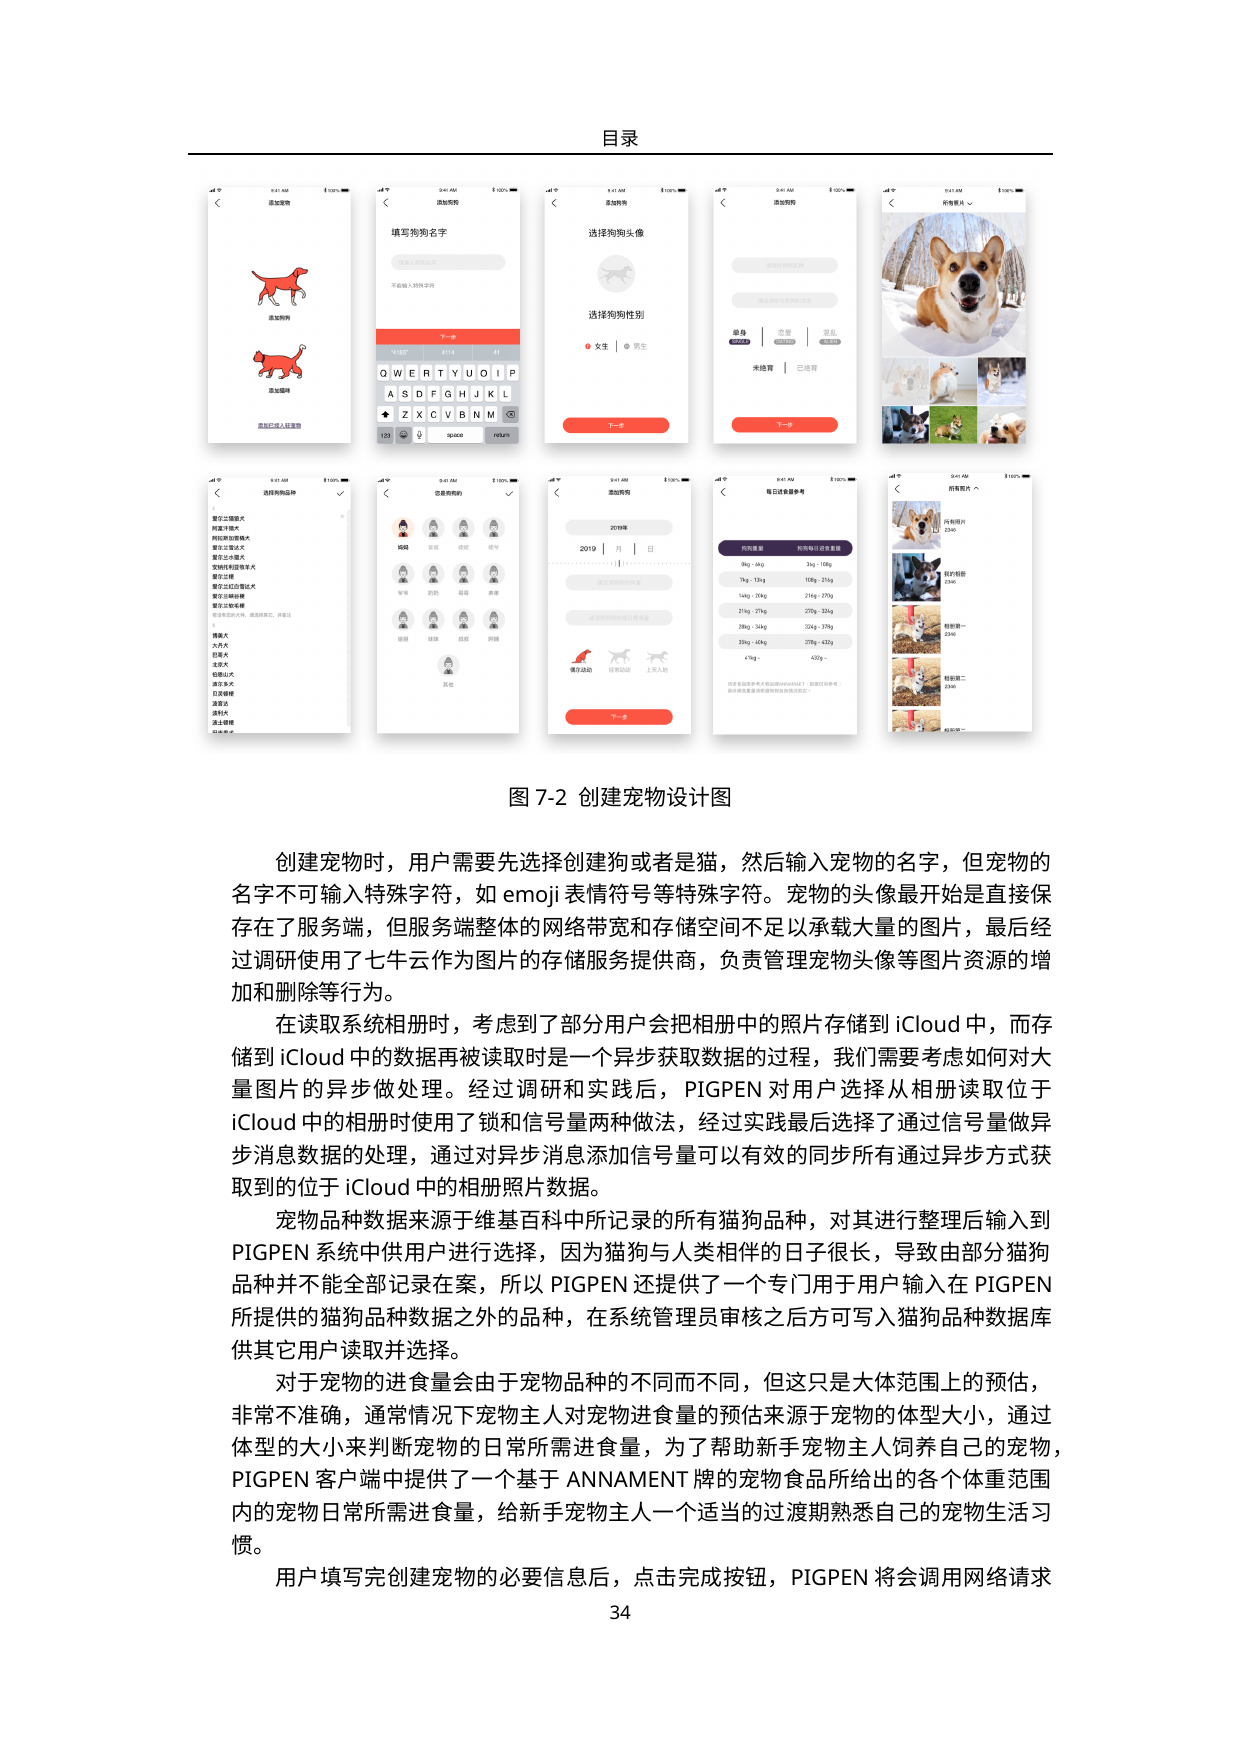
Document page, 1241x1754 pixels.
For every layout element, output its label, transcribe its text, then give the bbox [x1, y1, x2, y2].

text 宠物品种数据来源于维基百科中所记录的所有猫狗品种，对其进行整理后输入到PIGPEN系统中供用户进行选择，因为猫狗与人类相伴的日子很长，导致由部分猫狗品种并不能全部记录在案，所以PIGPEN还提供了一个专门用于用户输入在PIGPEN所提供的猫狗品种数据之外的品种，在系统管理员审核之后方可写入猫狗品种数据库供其它用户读取并选择。 [231, 1202, 1053, 1365]
text 图7-2 创建宠物设计图 [187, 780, 1053, 812]
text 创建宠物时，用户需要先选择创建狗或者是猫，然后输入宠物的名字，但宠物的名字不可输入特殊字符，如emoji表情符号等特殊字符。宠物的头像最开始是直接保存在了服务端，但服务端整体的网络带宽和存储空间不足以承载大量的图片，最后经过调研使用了七牛云作为图片的存储服务提供商，负责管理宠物头像等图片资源的增加和删除等行为。 [231, 845, 1053, 1007]
text 在读取系统相册时，考虑到了部分用户会把相册中的照片存储到iCloud中，而存储到iCloud中的数据再被读取时是一个异步获取数据的过程，我们需要考虑如何对大量图片的异步做处理。经过调研和实践后，PIGPEN对用户选择从相册读取位于iCloud中的相册时使用了锁和信号量两种做法，经过实践最后选择了通过信号量做异步消息数据的处理，通过对异步消息添加信号量可以有效的同步所有通过异步方式获取到的位于iCloud中的相册照片数据。 [231, 1007, 1053, 1202]
text 对于宠物的进食量会由于宠物品种的不同而不同，但这只是大体范围上的预估，非常不准确，通常情况下宠物主人对宠物进食量的预估来源于宠物的体型大小，通过体型的大小来判断宠物的日常所需进食量，为了帮助新手宠物主人饲养自己的宠物，PIGPEN客户端中提供了一个基于ANNAMENT牌的宠物食品所给出的各个体重范围内的宠物日常所需进食量，给新手宠物主人一个适当的过渡期熟悉自己的宠物生活习惯。 [231, 1365, 1053, 1560]
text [231, 1560, 1053, 1592]
picture [187, 162, 1053, 754]
